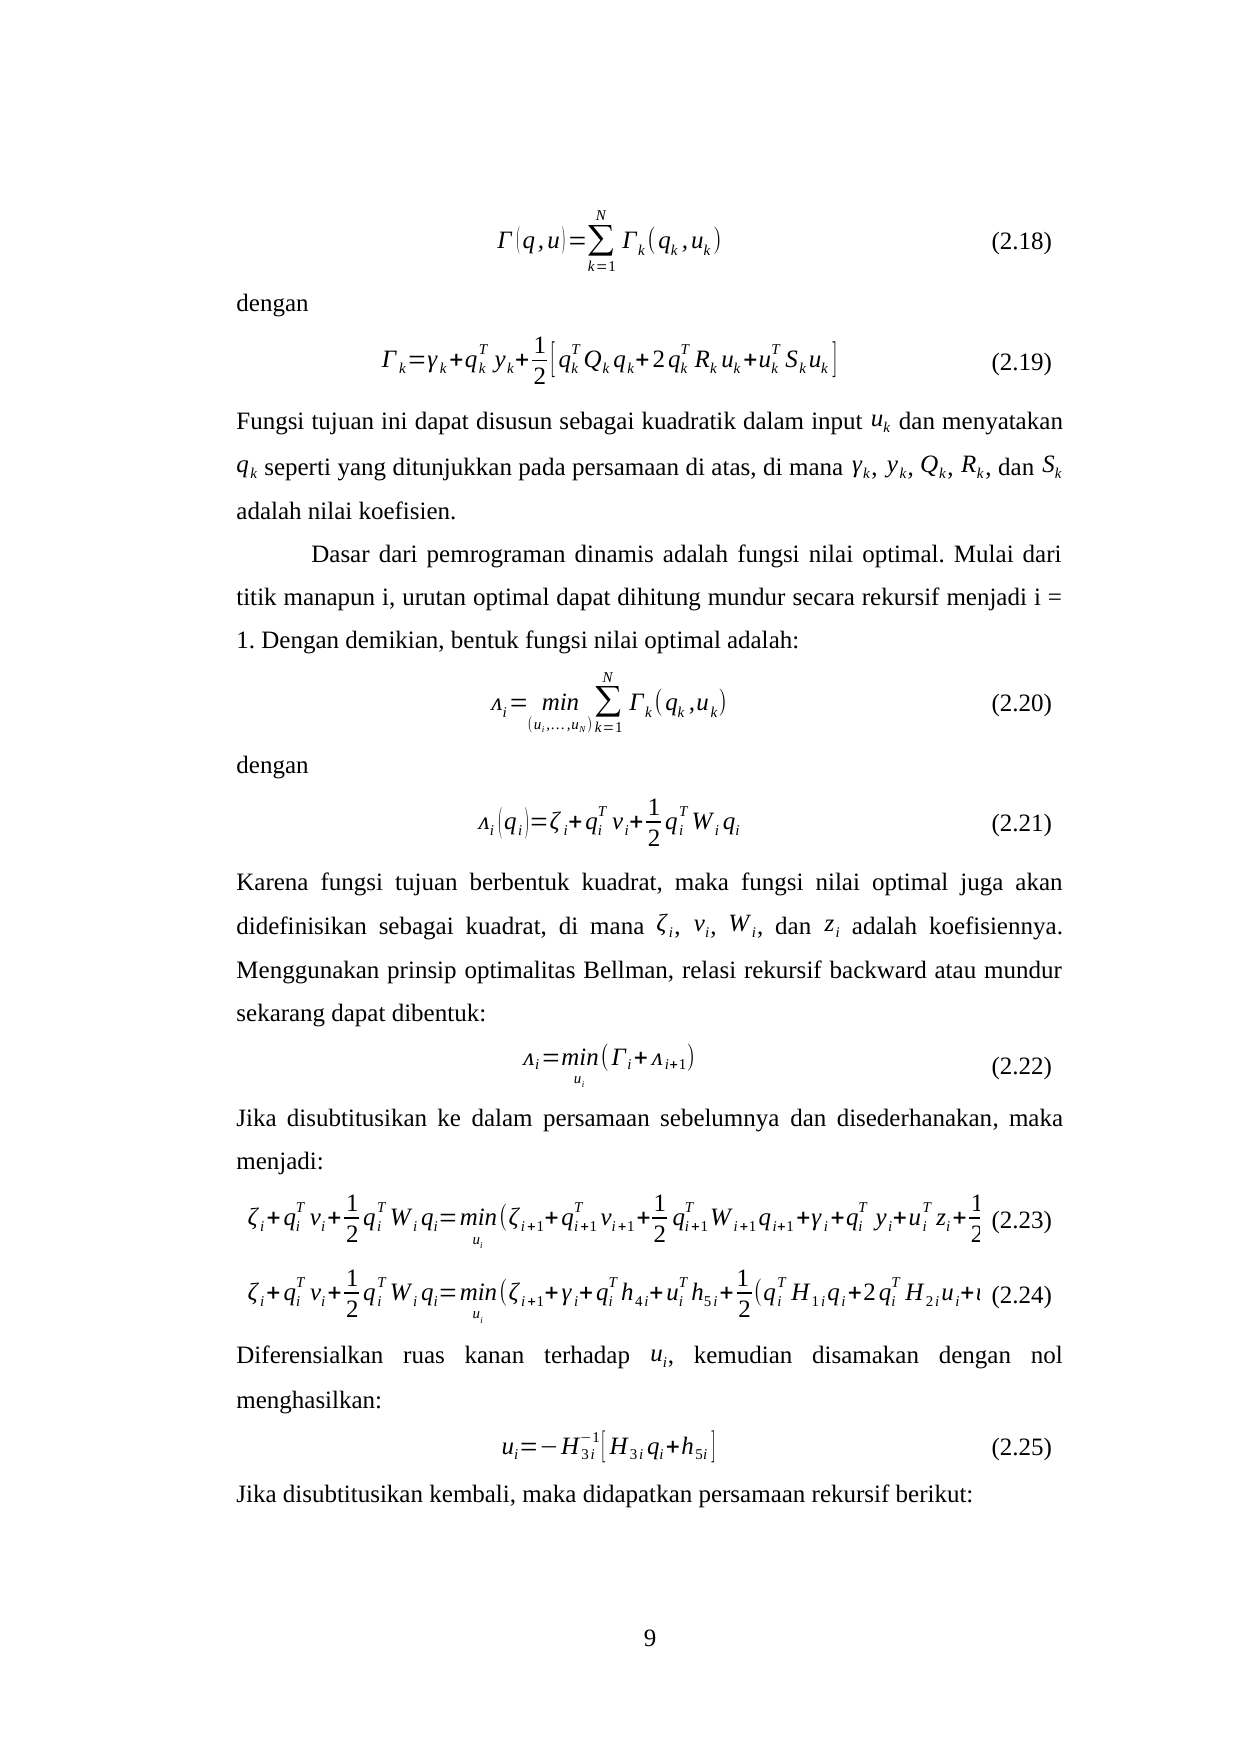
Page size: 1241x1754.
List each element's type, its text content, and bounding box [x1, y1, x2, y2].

table_header [236, 793, 980, 867]
table_header [236, 1042, 980, 1103]
table_cell (2.24) [980, 1264, 1063, 1339]
text Jika disubtitusikan ke dalam persamaan sebelumnya dan disederhanakan, maka menjadi: [236, 1103, 1063, 1175]
table_header (2.22) [980, 1042, 1063, 1103]
table_header (2.23) [980, 1189, 1063, 1264]
text Dasar dari pemrograman dinamis adalah fungsi nilai optimal. Mulai dari titik manapun i, urutan optimal dapat dihitung mundur secara rekursif menjadi i = 1. Dengan demikian, bentuk fungsi nilai optimal adalah: [236, 539, 1063, 654]
table_header [236, 1189, 980, 1264]
table_header [236, 207, 980, 288]
table_header [236, 669, 980, 750]
table_header (2.18) [980, 207, 1063, 288]
text dengan [236, 288, 1063, 317]
table_header (2.21) [980, 793, 1063, 867]
table_header (2.25) [980, 1428, 1063, 1479]
table_header [236, 331, 980, 405]
text Fungsi tujuan ini dapat disusun sebagai kuadratik dalam input dan menyatakan seperti yang ditunjukkan pada persamaan di atas, di mana , , , , dan adalah nilai koefisien. [236, 405, 1063, 525]
text Karena fungsi tujuan berbentuk kuadrat, maka fungsi nilai optimal juga akan didefinisikan sebagai kuadrat, di mana , , , dan adalah koefisiennya. Menggunakan prinsip optimalitas Bellman, relasi rekursif backward atau mundur sekarang dapat dibentuk: [236, 867, 1063, 1027]
table_header [236, 1428, 980, 1479]
text dengan [236, 750, 1063, 779]
text Jika disubtitusikan kembali, maka didapatkan persamaan rekursif berikut: [236, 1479, 1063, 1507]
table_header (2.19) [980, 331, 1063, 405]
text Diferensialkan ruas kanan terhadap , kemudian disamakan dengan nol menghasilkan: [236, 1339, 1063, 1414]
table_cell [236, 1264, 980, 1339]
table_header (2.20) [980, 669, 1063, 750]
